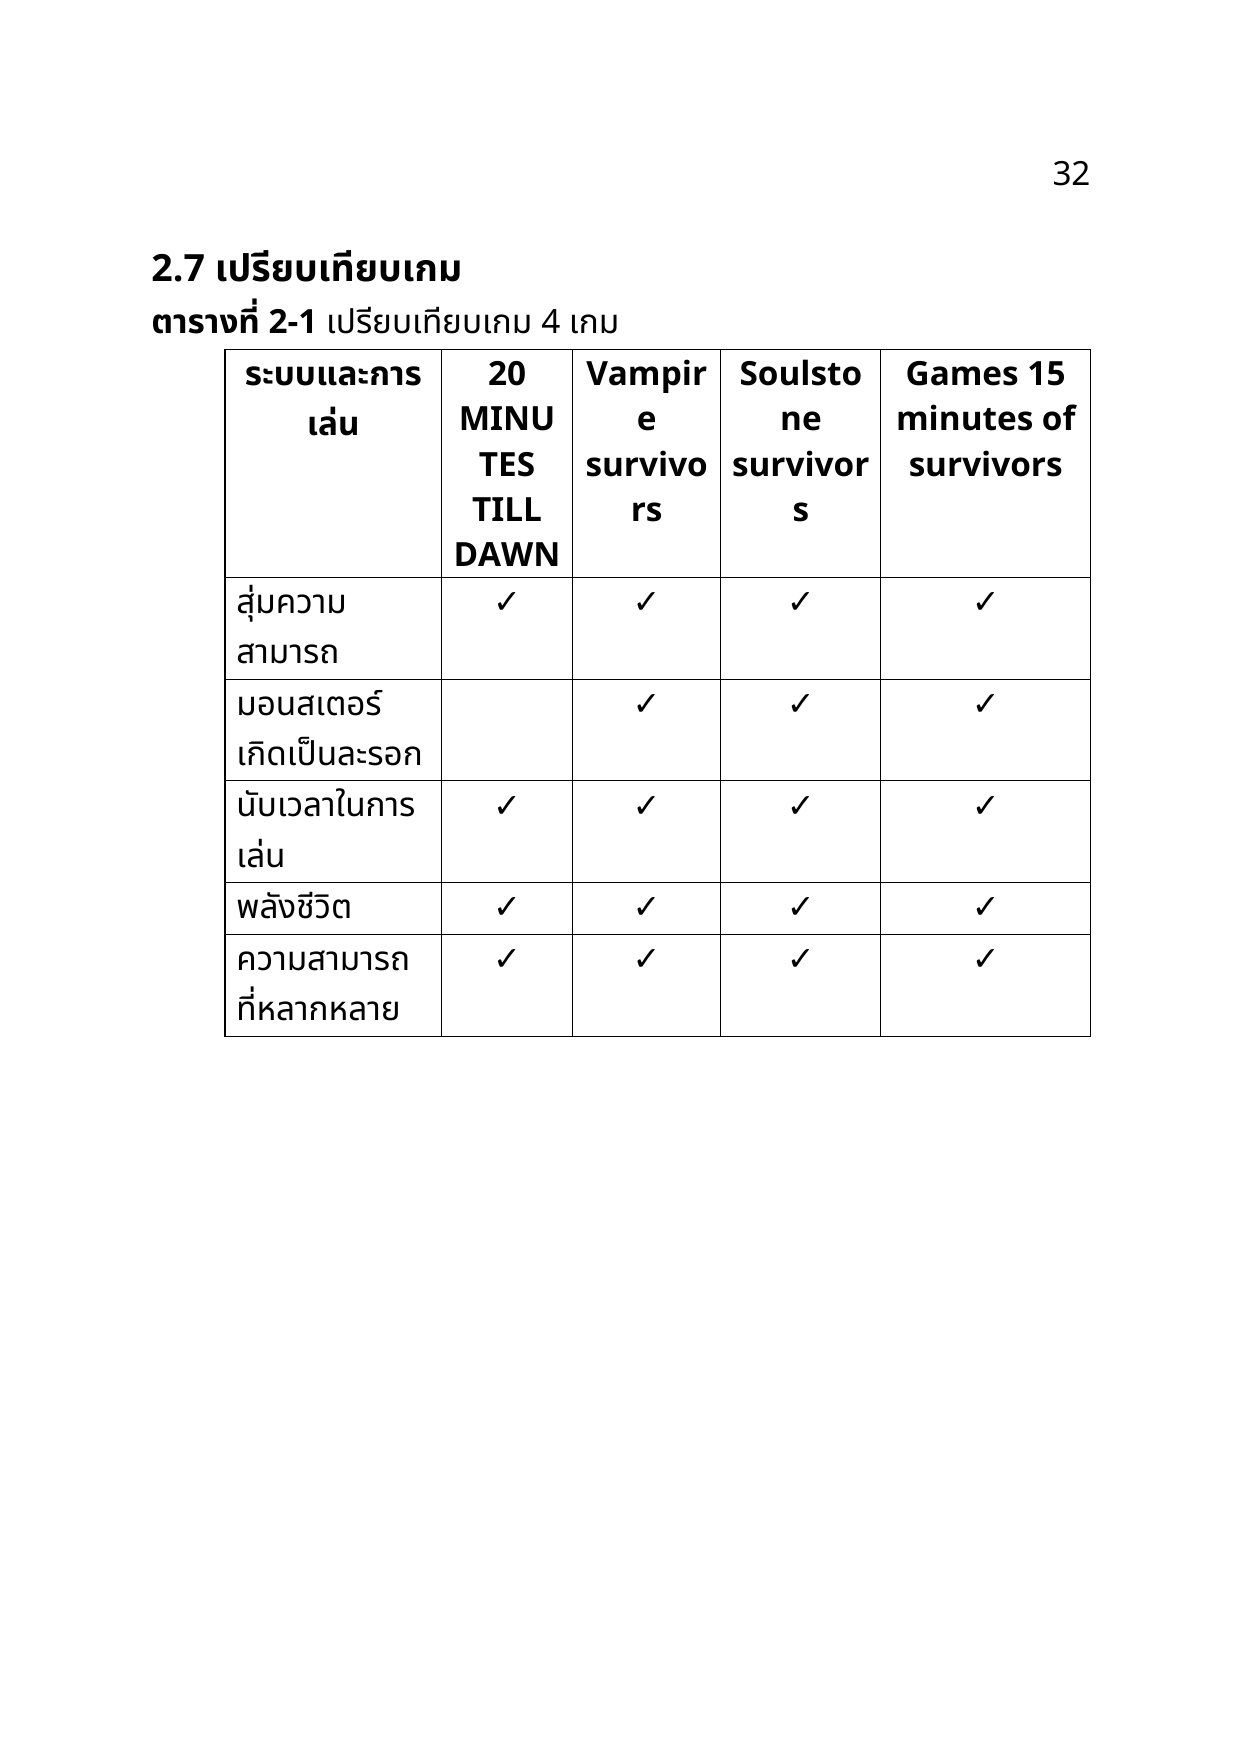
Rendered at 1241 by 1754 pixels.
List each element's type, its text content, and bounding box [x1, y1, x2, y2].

table_header 20 MINUTES TILL DAWN [442, 350, 572, 577]
table_cell ✓ [881, 781, 1090, 882]
table_cell ✓ [442, 935, 572, 1036]
table_cell [442, 680, 572, 780]
table_cell สุ่มความสามารถ [226, 578, 441, 678]
table_cell ความสามารถที่หลากหลาย [226, 935, 441, 1036]
table_cell ✓ [442, 578, 572, 678]
table_header Games 15 minutes of survivors [881, 350, 1090, 577]
table_cell ✓ [442, 781, 572, 882]
table_cell มอนสเตอร์เกิดเป็นละรอก [226, 680, 441, 780]
table_cell ✓ [573, 680, 720, 780]
table_header Vampire survivors [573, 350, 720, 577]
table_cell ✓ [881, 935, 1090, 1036]
table_cell ✓ [721, 680, 880, 780]
table_cell พลังชีวิต [226, 883, 441, 934]
table_header ระบบและการเล่น [226, 350, 441, 577]
table_cell ✓ [721, 883, 880, 934]
table_cell ✓ [881, 883, 1090, 934]
text 2.7 เปรียบเทียบเกม [151, 241, 1090, 298]
table_cell ✓ [881, 680, 1090, 780]
table_cell ✓ [721, 781, 880, 882]
table_cell ✓ [721, 578, 880, 678]
table_cell ✓ [573, 781, 720, 882]
table_cell นับเวลาในการเล่น [226, 781, 441, 882]
table_cell ✓ [442, 883, 572, 934]
table_cell ✓ [573, 883, 720, 934]
table_cell ✓ [573, 935, 720, 1036]
table_header Soulstone survivors [721, 350, 880, 577]
table_cell ✓ [881, 578, 1090, 678]
text ตารางที่ 2-1 เปรียบเทียบเกม 4 เกม [151, 298, 1090, 348]
table_cell ✓ [573, 578, 720, 678]
table_cell ✓ [721, 935, 880, 1036]
